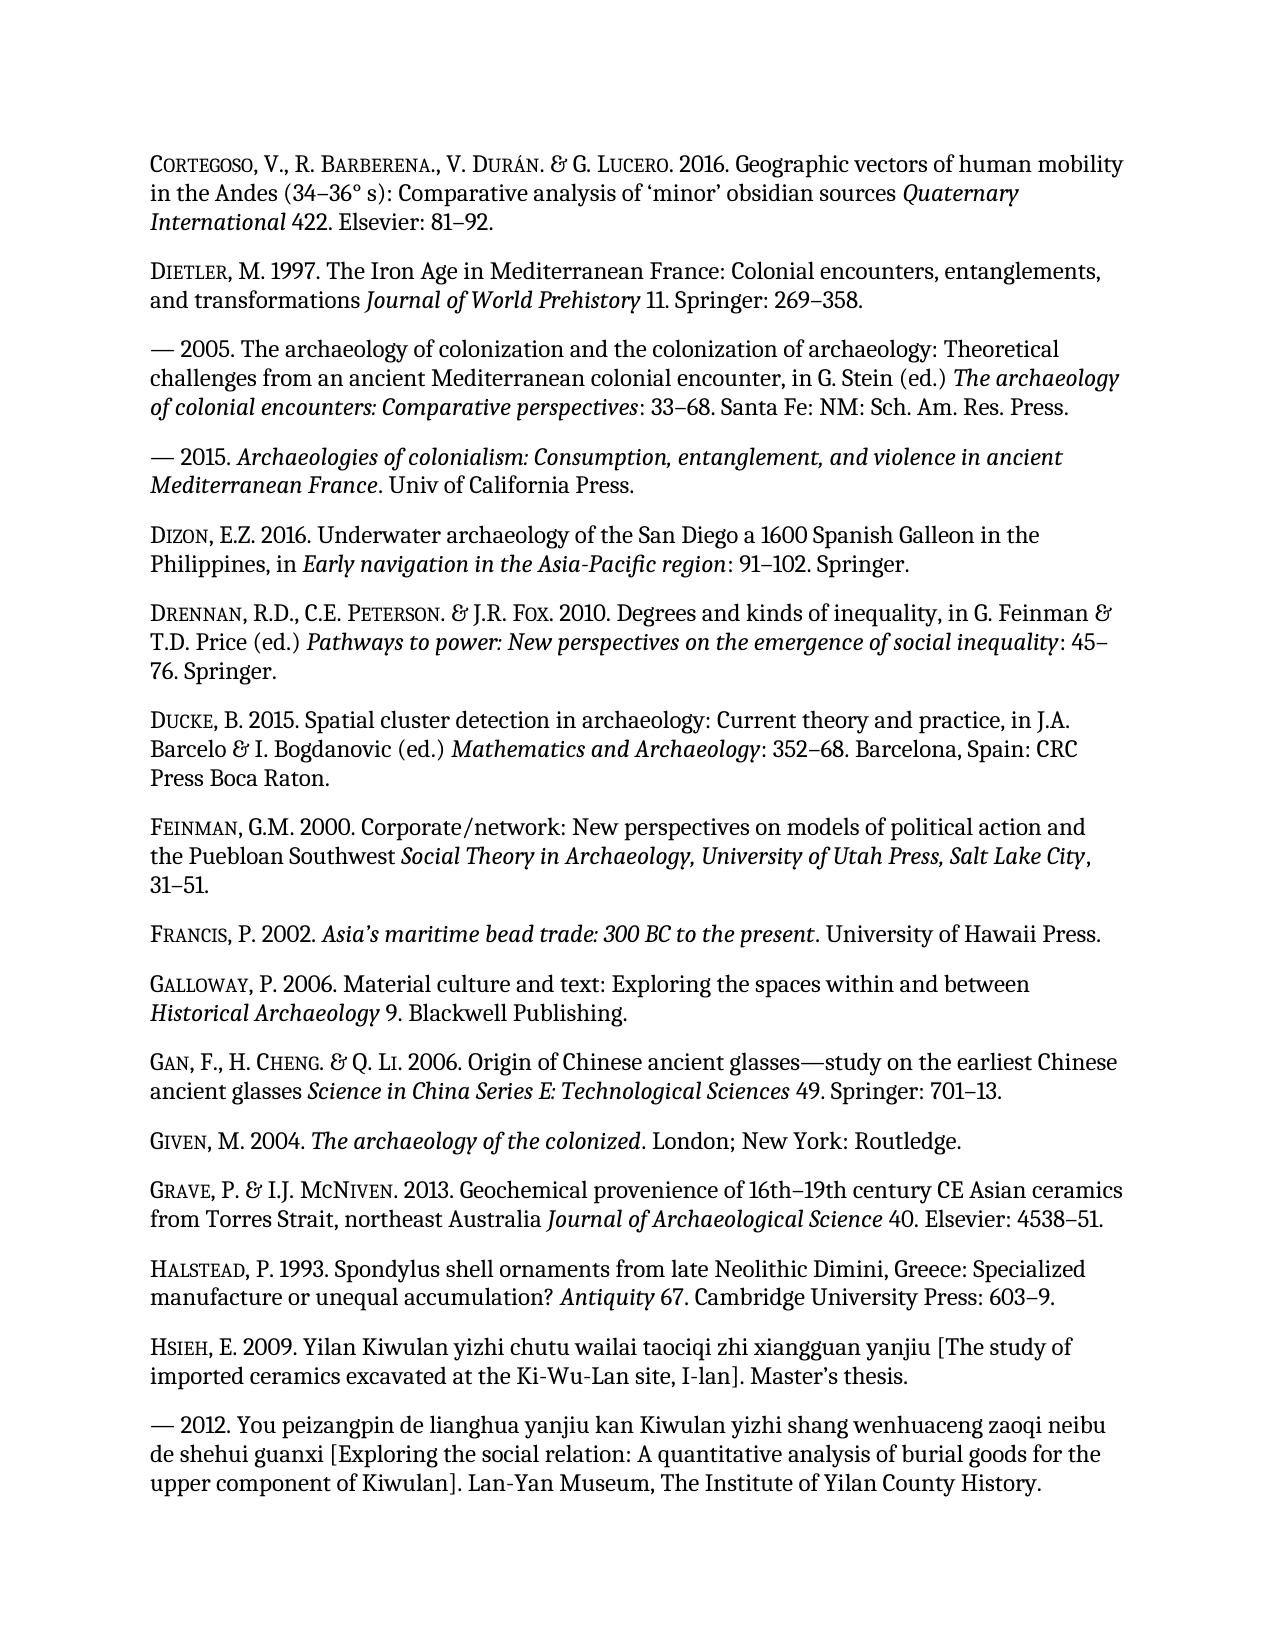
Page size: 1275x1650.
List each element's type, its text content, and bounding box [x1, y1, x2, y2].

text Feinman, G.M. 2000. Corporate/network: New perspectives on models of political action and the Puebloan Southwest Social Theory in Archaeology, University of Utah Press, Salt Lake City, 31–51. [150, 813, 1125, 899]
text Dizon, E.Z. 2016. Underwater archaeology of the San Diego a 1600 Spanish Galleon in the Philippines, in Early navigation in the Asia-Pacific region: 91–102. Springer. [150, 521, 1125, 578]
text — 2005. The archaeology of colonization and the colonization of archaeology: Theoretical challenges from an ancient Mediterranean colonial encounter, in G. Stein (ed.) The archaeology of colonial encounters: Comparative perspectives: 33–68. Santa Fe: NM: Sch. Am. Res. Press. [150, 335, 1125, 422]
text Hsieh, E. 2009. Yilan Kiwulan yizhi chutu wailai taociqi zhi xiangguan yanjiu [The study of imported ceramics excavated at the Ki-Wu-Lan site, I-lan]. Master’s thesis. [150, 1333, 1125, 1390]
text — 2015. Archaeologies of colonialism: Consumption, entanglement, and violence in ancient Mediterranean France. Univ of California Press. [150, 442, 1125, 500]
text Galloway, P. 2006. Material culture and text: Exploring the spaces within and between Historical Archaeology 9. Blackwell Publishing. [150, 970, 1125, 1027]
text — 2012. You peizangpin de lianghua yanjiu kan Kiwulan yizhi shang wenhuaceng zaoqi neibu de shehui guanxi [Exploring the social relation: A quantitative analysis of burial goods for the upper component of Kiwulan]. Lan-Yan Museum, The Institute of Yilan County History. [150, 1411, 1125, 1497]
text Grave, P. & I.J. McNiven. 2013. Geochemical provenience of 16th–19th century CE Asian ceramics from Torres Strait, northeast Australia Journal of Archaeological Science 40. Elsevier: 4538–51. [150, 1176, 1125, 1234]
text Cortegoso, V., R. Barberena., V. Durán. & G. Lucero. 2016. Geographic vectors of human mobility in the Andes (34–36° s): Comparative analysis of ‘minor’ obsidian sources Quaternary International 422. Elsevier: 81–92. [150, 150, 1125, 236]
text Halstead, P. 1993. Spondylus shell ornaments from late Neolithic Dimini, Greece: Specialized manufacture or unequal accumulation? Antiquity 67. Cambridge University Press: 603–9. [150, 1254, 1125, 1312]
text Given, M. 2004. The archaeology of the colonized. London; New York: Routledge. [150, 1127, 1125, 1155]
text Dietler, M. 1997. The Iron Age in Mediterranean France: Colonial encounters, entanglements, and transformations Journal of World Prehistory 11. Springer: 269–358. [150, 257, 1125, 314]
text Gan, F., H. Cheng. & Q. Li. 2006. Origin of Chinese ancient glasses—study on the earliest Chinese ancient glasses Science in China Series E: Technological Sciences 49. Springer: 701–13. [150, 1048, 1125, 1106]
text Francis, P. 2002. Asia’s maritime bead trade: 300 BC to the present. University of Hawaii Press. [150, 920, 1125, 949]
text Drennan, R.D., C.E. Peterson. & J.R. Fox. 2010. Degrees and kinds of inequality, in G. Feinman & T.D. Price (ed.) Pathways to power: New perspectives on the emergence of social inequality: 45–76. Springer. [150, 599, 1125, 685]
text Ducke, B. 2015. Spatial cluster detection in archaeology: Current theory and practice, in J.A. Barcelo & I. Bogdanovic (ed.) Mathematics and Archaeology: 352–68. Barcelona, Spain: CRC Press Boca Raton. [150, 706, 1125, 792]
